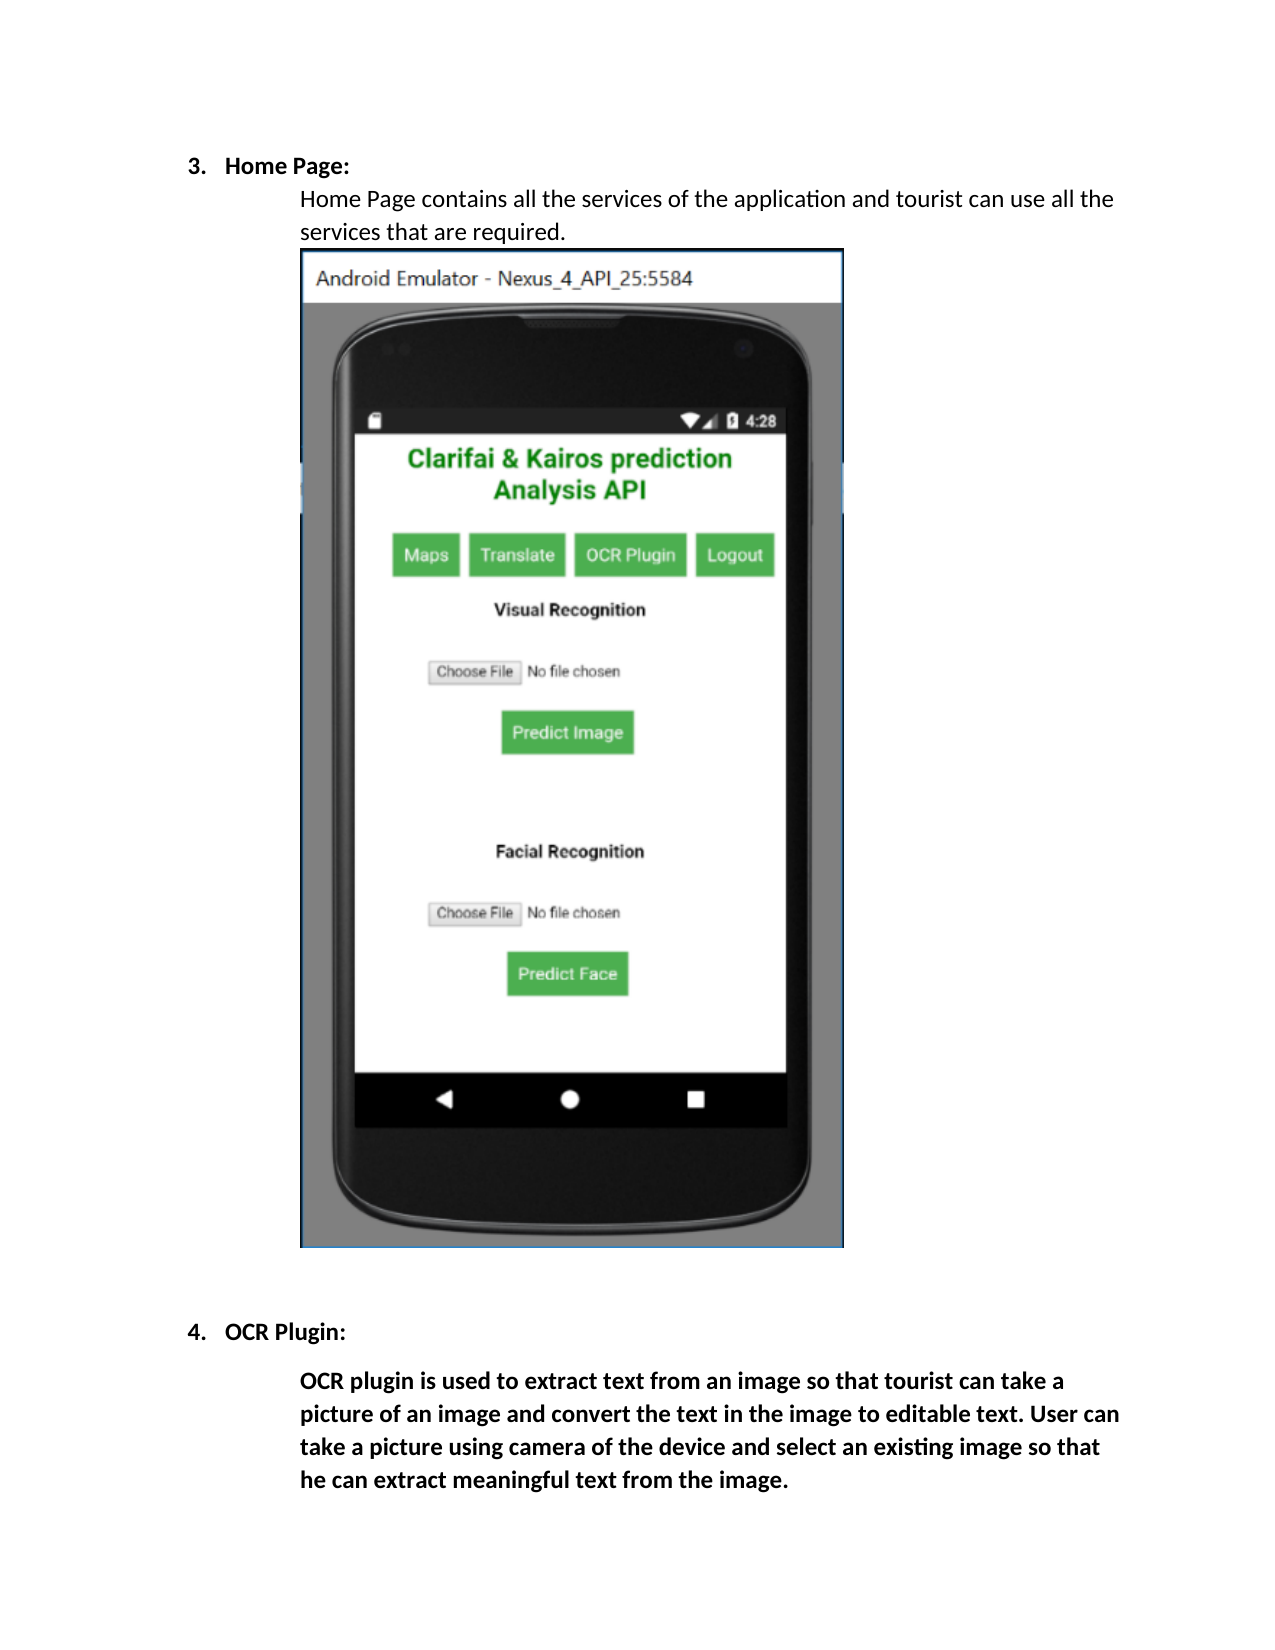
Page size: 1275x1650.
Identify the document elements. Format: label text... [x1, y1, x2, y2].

list Home Page contains all the services of the application and tourist can use all the services that are required. [300, 183, 1125, 246]
list OCR Plugin: [187, 1316, 1125, 1346]
list Home Page: [187, 150, 1125, 181]
picture [300, 248, 844, 1248]
text OCR plugin is used to extract text from an image so that tourist can take a picture of an image and convert the text in the image to editable text. User can take a picture using camera of the device and select an existing image so that he can extract meaningful text from the image. [300, 1365, 1125, 1494]
